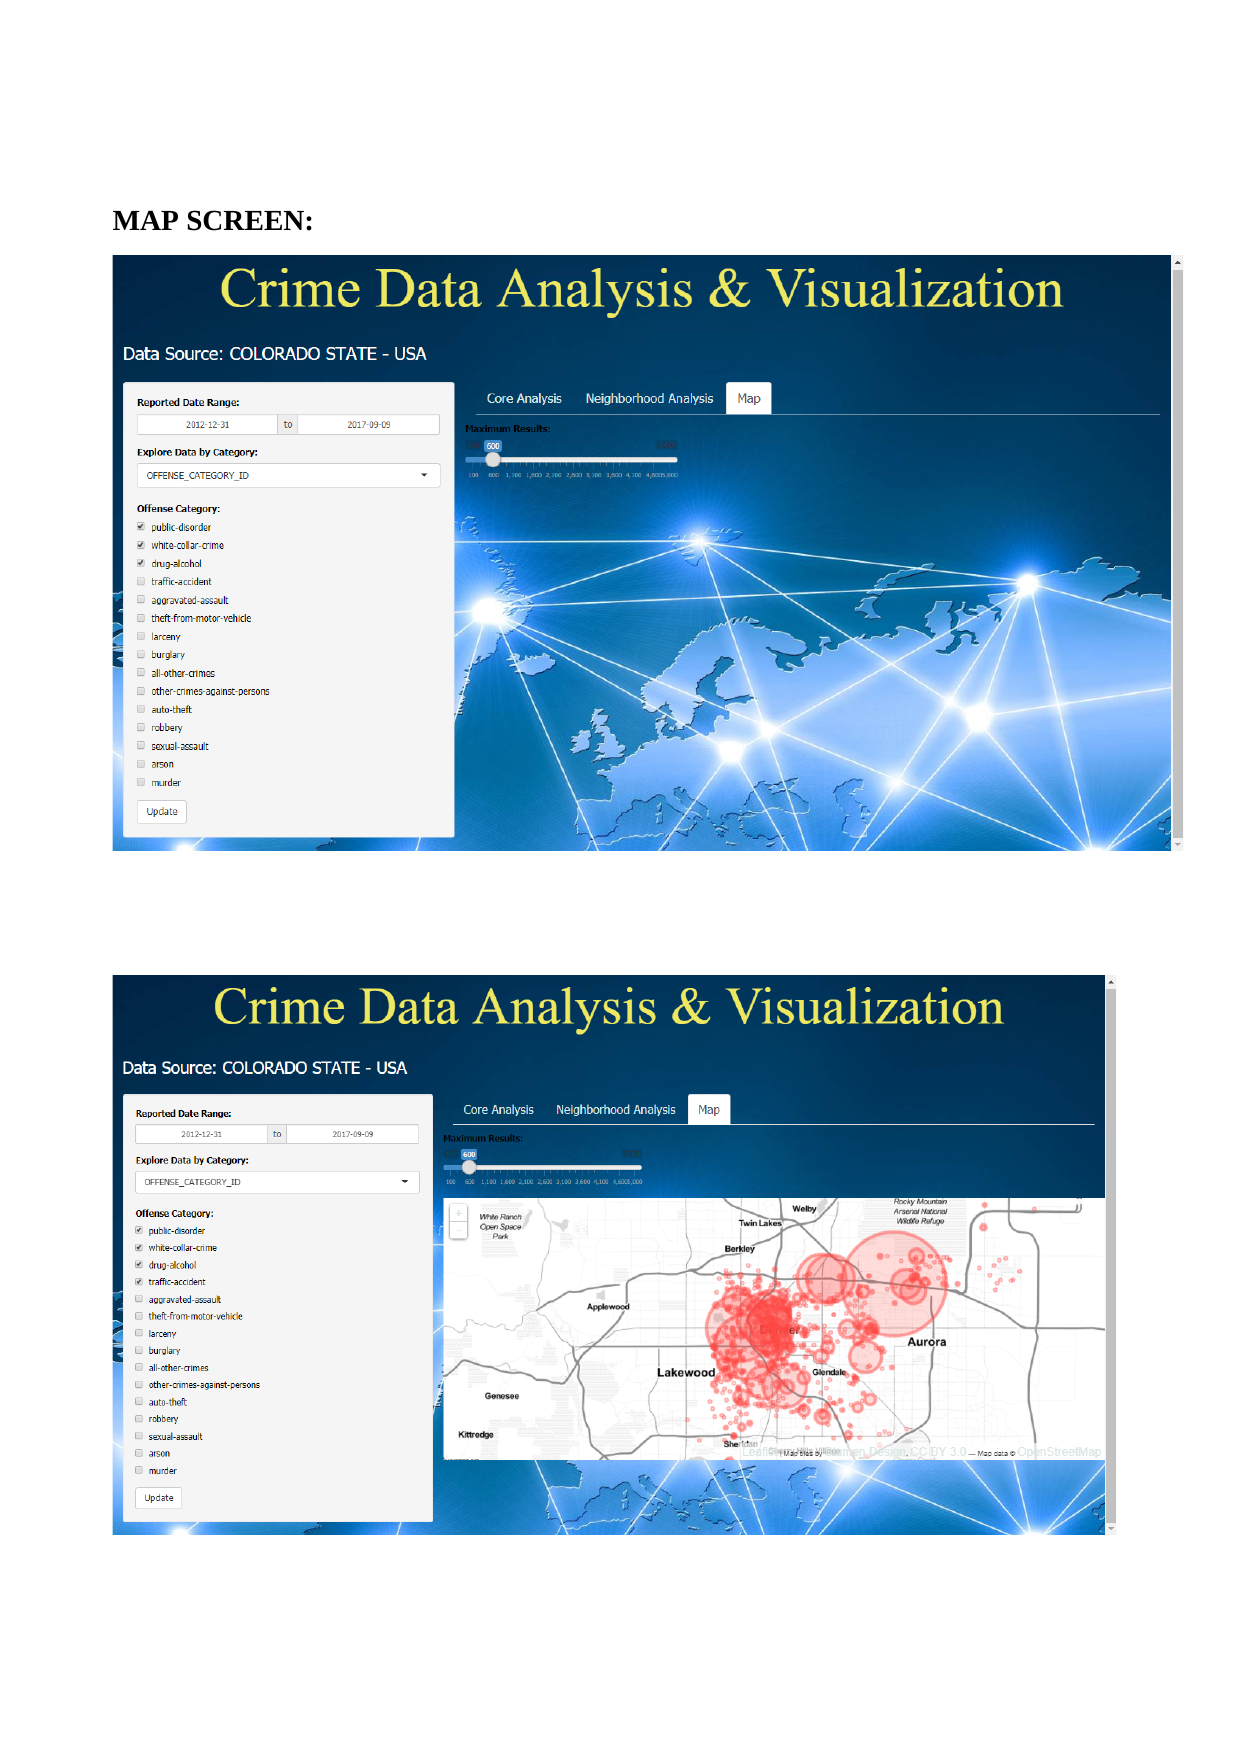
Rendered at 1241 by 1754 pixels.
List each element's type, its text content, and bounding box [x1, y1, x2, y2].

picture [112, 975, 1117, 1535]
text MAP SCREEN: [112, 203, 1128, 236]
picture [112, 255, 1184, 851]
